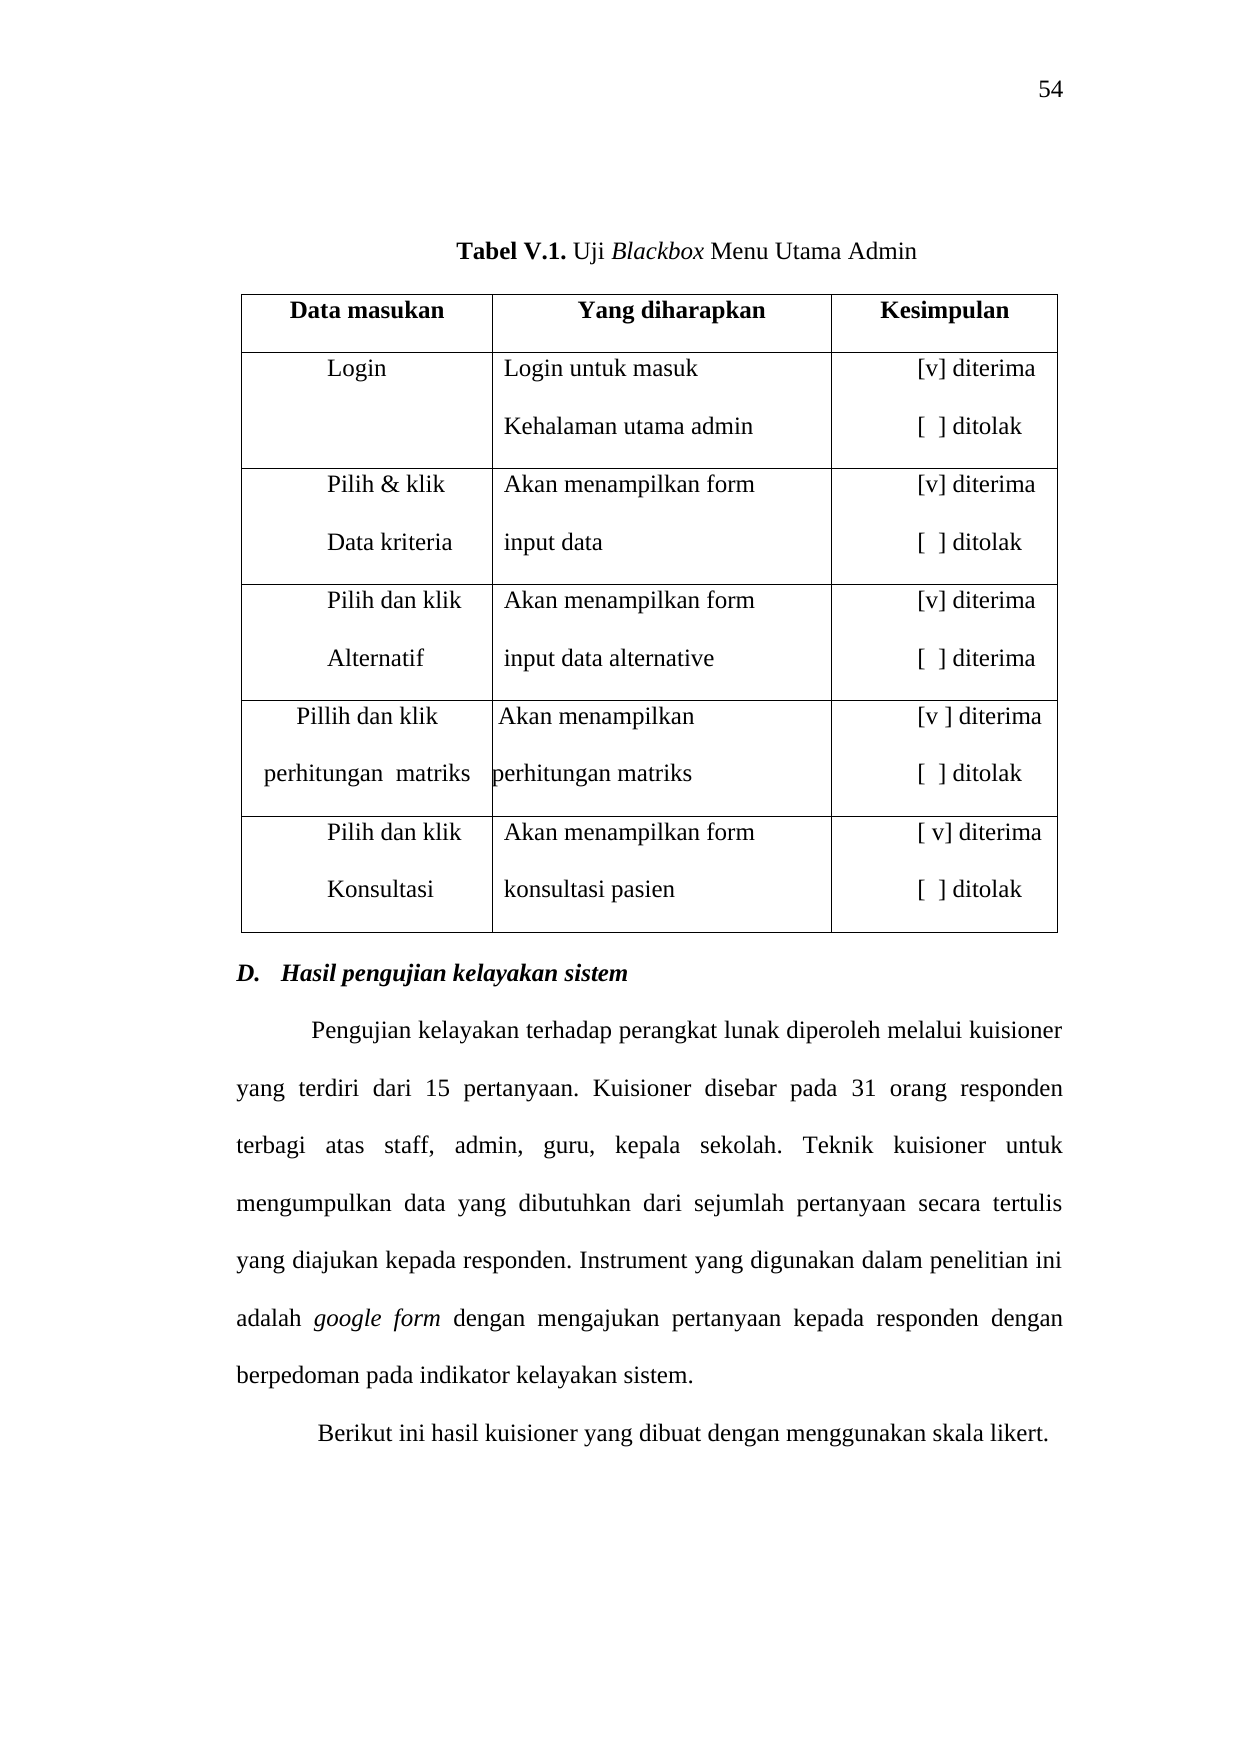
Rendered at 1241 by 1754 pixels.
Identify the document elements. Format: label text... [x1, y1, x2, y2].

table_cell Login untuk masuk Kehalaman utama admin [493, 353, 831, 468]
table_cell [v] diterima [ ] ditolak [832, 469, 1057, 584]
table_cell Login [242, 353, 492, 468]
table_cell Akan menampilkan form input data [493, 469, 831, 584]
table_cell Akan menampilkan form input data alternative [493, 585, 831, 700]
table_cell Pilih dan klik Konsultasi [242, 817, 492, 932]
table_cell [v] diterima [ ] ditolak [832, 353, 1057, 468]
table_header Data masukan [242, 295, 492, 352]
table_cell Akan menampilkan form konsultasi pasien [493, 817, 831, 932]
table_cell Pilih dan klik Alternatif [242, 585, 492, 700]
table_cell [v] diterima [ ] diterima [832, 585, 1057, 700]
table_cell [v ] diterima [ ] ditolak [832, 701, 1057, 816]
text Tabel V.1. Uji Blackbox Menu Utama Admin [236, 236, 1063, 265]
text Berikut ini hasil kuisioner yang dibuat dengan menggunakan skala likert. [236, 1418, 1063, 1447]
table_header Yang diharapkan [493, 295, 831, 352]
table_header Kesimpulan [832, 295, 1057, 352]
text Pengujian kelayakan terhadap perangkat lunak diperoleh melalui kuisioner yang terdiri dari 15 pertanyaan. Kuisioner disebar pada 31 orang responden terbagi atas staff, admin, guru, kepala sekolah. Teknik kuisioner untuk mengumpulkan data yang dibutuhkan dari sejumlah pertanyaan secara tertulis yang diajukan kepada responden. Instrument yang digunakan dalam penelitian ini adalah google form dengan mengajukan pertanyaan kepada responden dengan berpedoman pada indikator kelayakan sistem. [236, 1015, 1063, 1389]
table_cell [ v] diterima [ ] ditolak [832, 817, 1057, 932]
table_cell Pilih & klik Data kriteria [242, 469, 492, 584]
subtitle Hasil pengujian kelayakan sistem [236, 958, 1063, 987]
table_cell Akan menampilkan perhitungan matriks [493, 701, 831, 816]
table_cell Pillih dan klik perhitungan matriks [242, 701, 492, 816]
